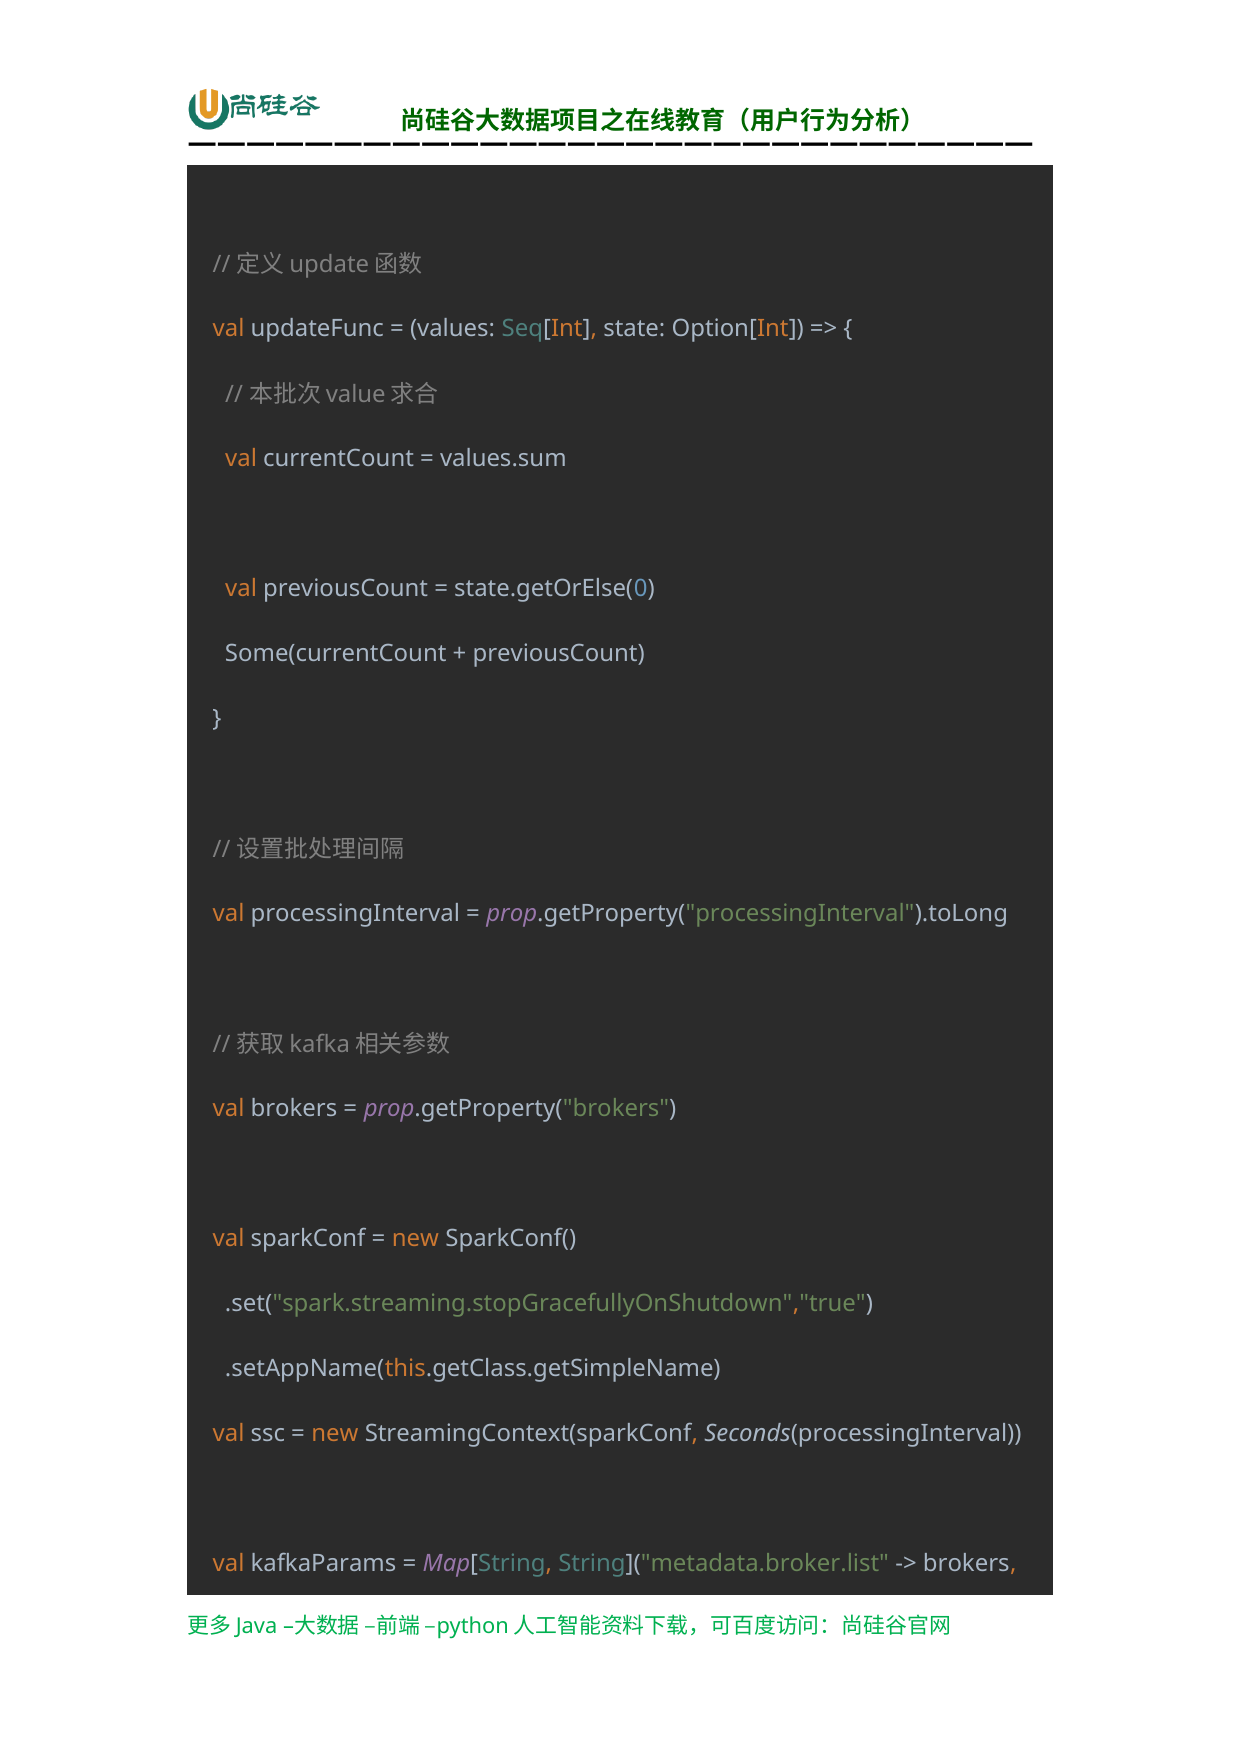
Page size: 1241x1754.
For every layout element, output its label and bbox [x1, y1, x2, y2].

text [187, 165, 1053, 1595]
picture [187, 88, 320, 130]
